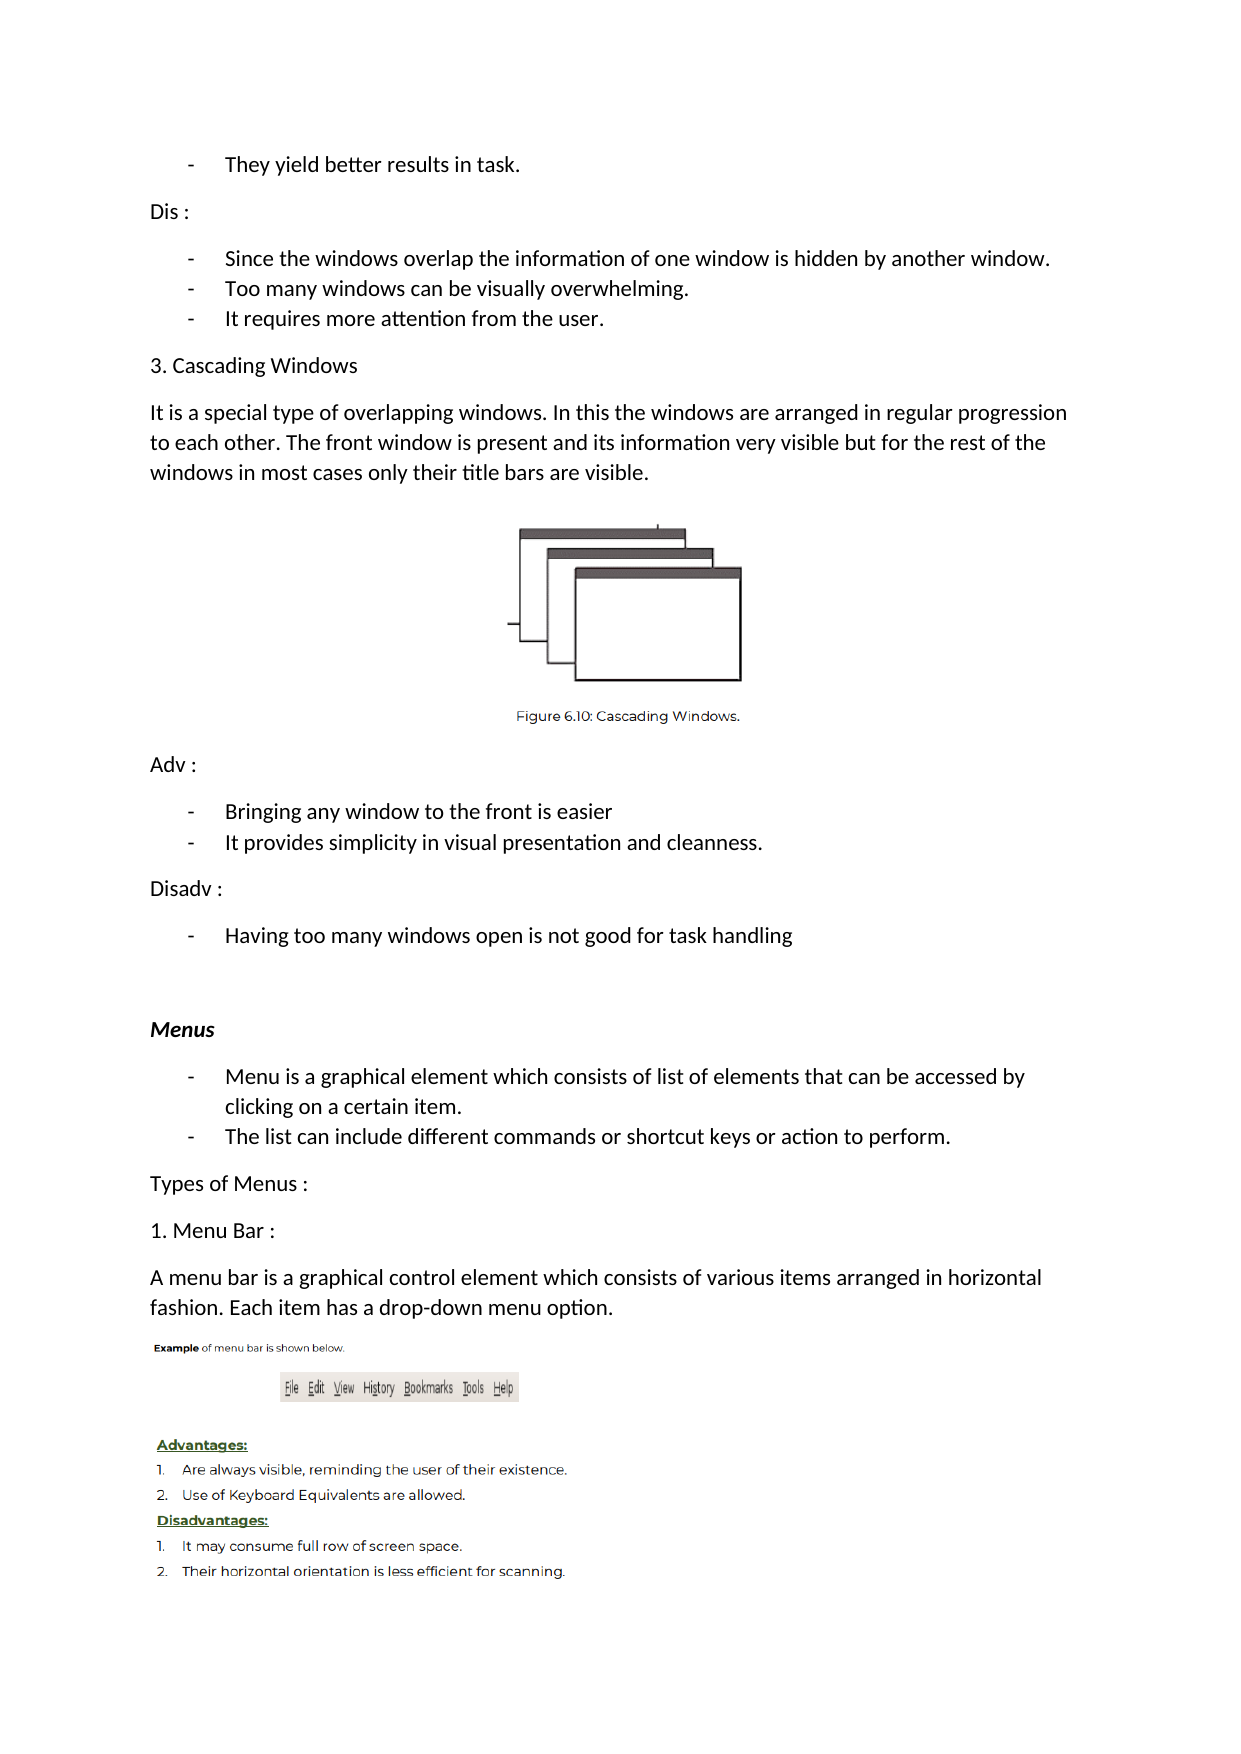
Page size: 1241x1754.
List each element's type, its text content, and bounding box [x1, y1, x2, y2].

list The list can include different commands or shortcut keys or action to perform. [187, 1122, 1090, 1150]
text Disadv : [150, 874, 1090, 902]
text Menus [150, 1015, 1090, 1043]
text It is a special type of overlapping windows. In this the windows are arranged in regular progression to each other. The front window is present and its information very visible but for the rest of the windows in most cases only their title bars are visible. [150, 398, 1090, 486]
list It requires more attention from the user. [187, 304, 1090, 332]
list Too many windows can be visually overwhelming. [187, 274, 1090, 302]
list They yield better results in task. [187, 150, 1090, 178]
text 1. Menu Bar : [150, 1216, 1090, 1244]
list Having too many windows open is not good for task handling [187, 921, 1090, 949]
picture [150, 1431, 590, 1590]
list Menu is a graphical element which consists of list of elements that can be accessed by clicking on a certain item. [187, 1062, 1090, 1120]
text Types of Menus : [150, 1169, 1090, 1197]
picture [150, 1340, 530, 1413]
list Since the windows overlap the information of one window is hidden by another window. [187, 244, 1090, 272]
text A menu bar is a graphical control element which consists of various items arranged in horizontal fashion. Each item has a drop-down menu option. [150, 1263, 1090, 1321]
list Bringing any window to the front is easier [187, 797, 1090, 825]
list It provides simplicity in visual presentation and cleanness. [187, 828, 1090, 856]
text 3. Cascading Windows [150, 351, 1090, 379]
text Adv : [150, 751, 1090, 778]
picture [478, 505, 762, 732]
text Dis : [150, 197, 1090, 225]
